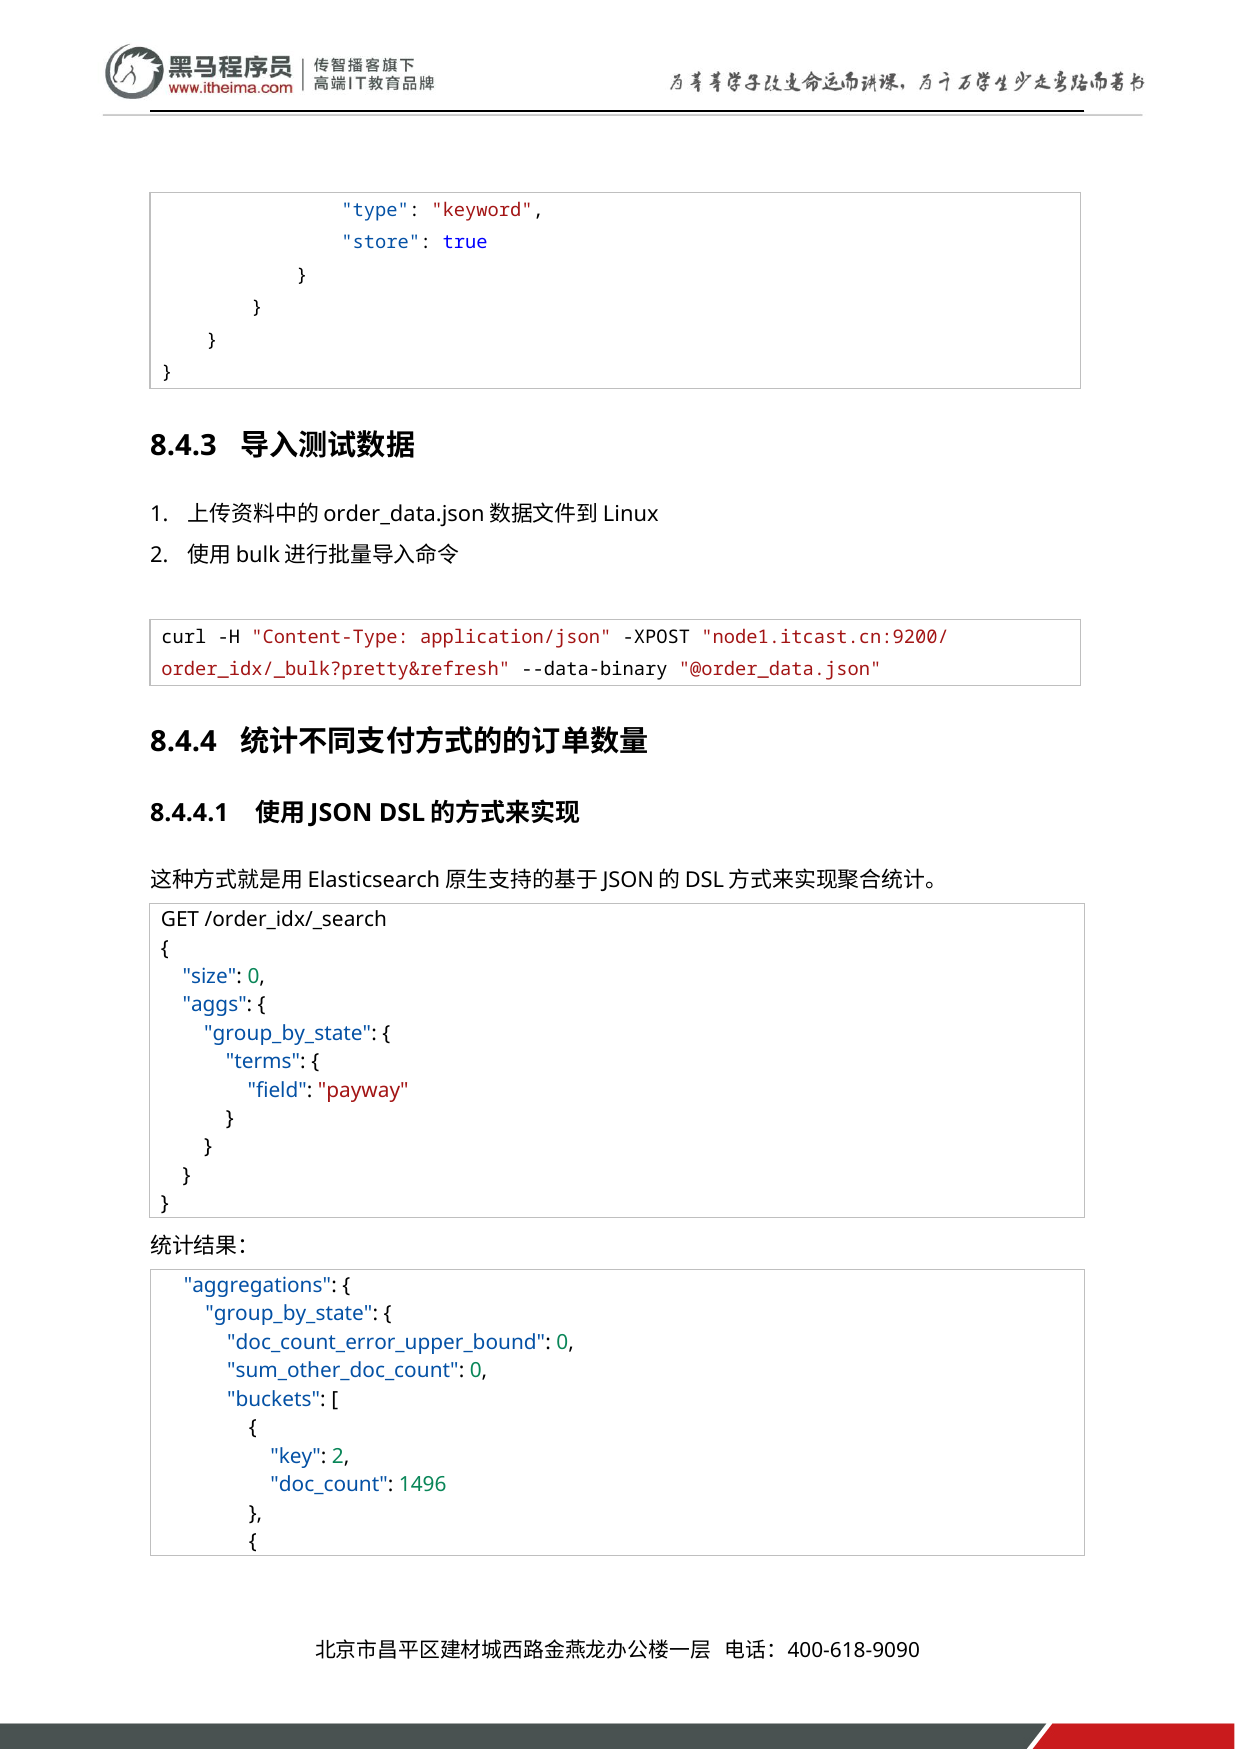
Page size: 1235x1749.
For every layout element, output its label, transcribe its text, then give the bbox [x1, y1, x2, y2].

picture [0, 0, 1235, 123]
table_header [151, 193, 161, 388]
subtitle 导入测试数据 [150, 421, 1084, 463]
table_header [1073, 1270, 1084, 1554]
text 统计结果： [150, 1228, 1084, 1259]
subtitle 统计不同支付方式的的订单数量 [150, 718, 1084, 760]
picture [0, 1664, 1235, 1749]
list 上传资料中的order_data.json数据文件到Linux [150, 496, 1084, 528]
subtitle 使用JSON DSL的方式来实现 [150, 793, 1084, 829]
text 这种方式就是用Elasticsearch原生支持的基于JSON的DSL方式来实现聚合统计。 [150, 862, 1084, 893]
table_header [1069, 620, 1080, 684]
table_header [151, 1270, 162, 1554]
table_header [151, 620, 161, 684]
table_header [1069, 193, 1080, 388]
list 使用bulk进行批量导入命令 [150, 537, 1084, 569]
